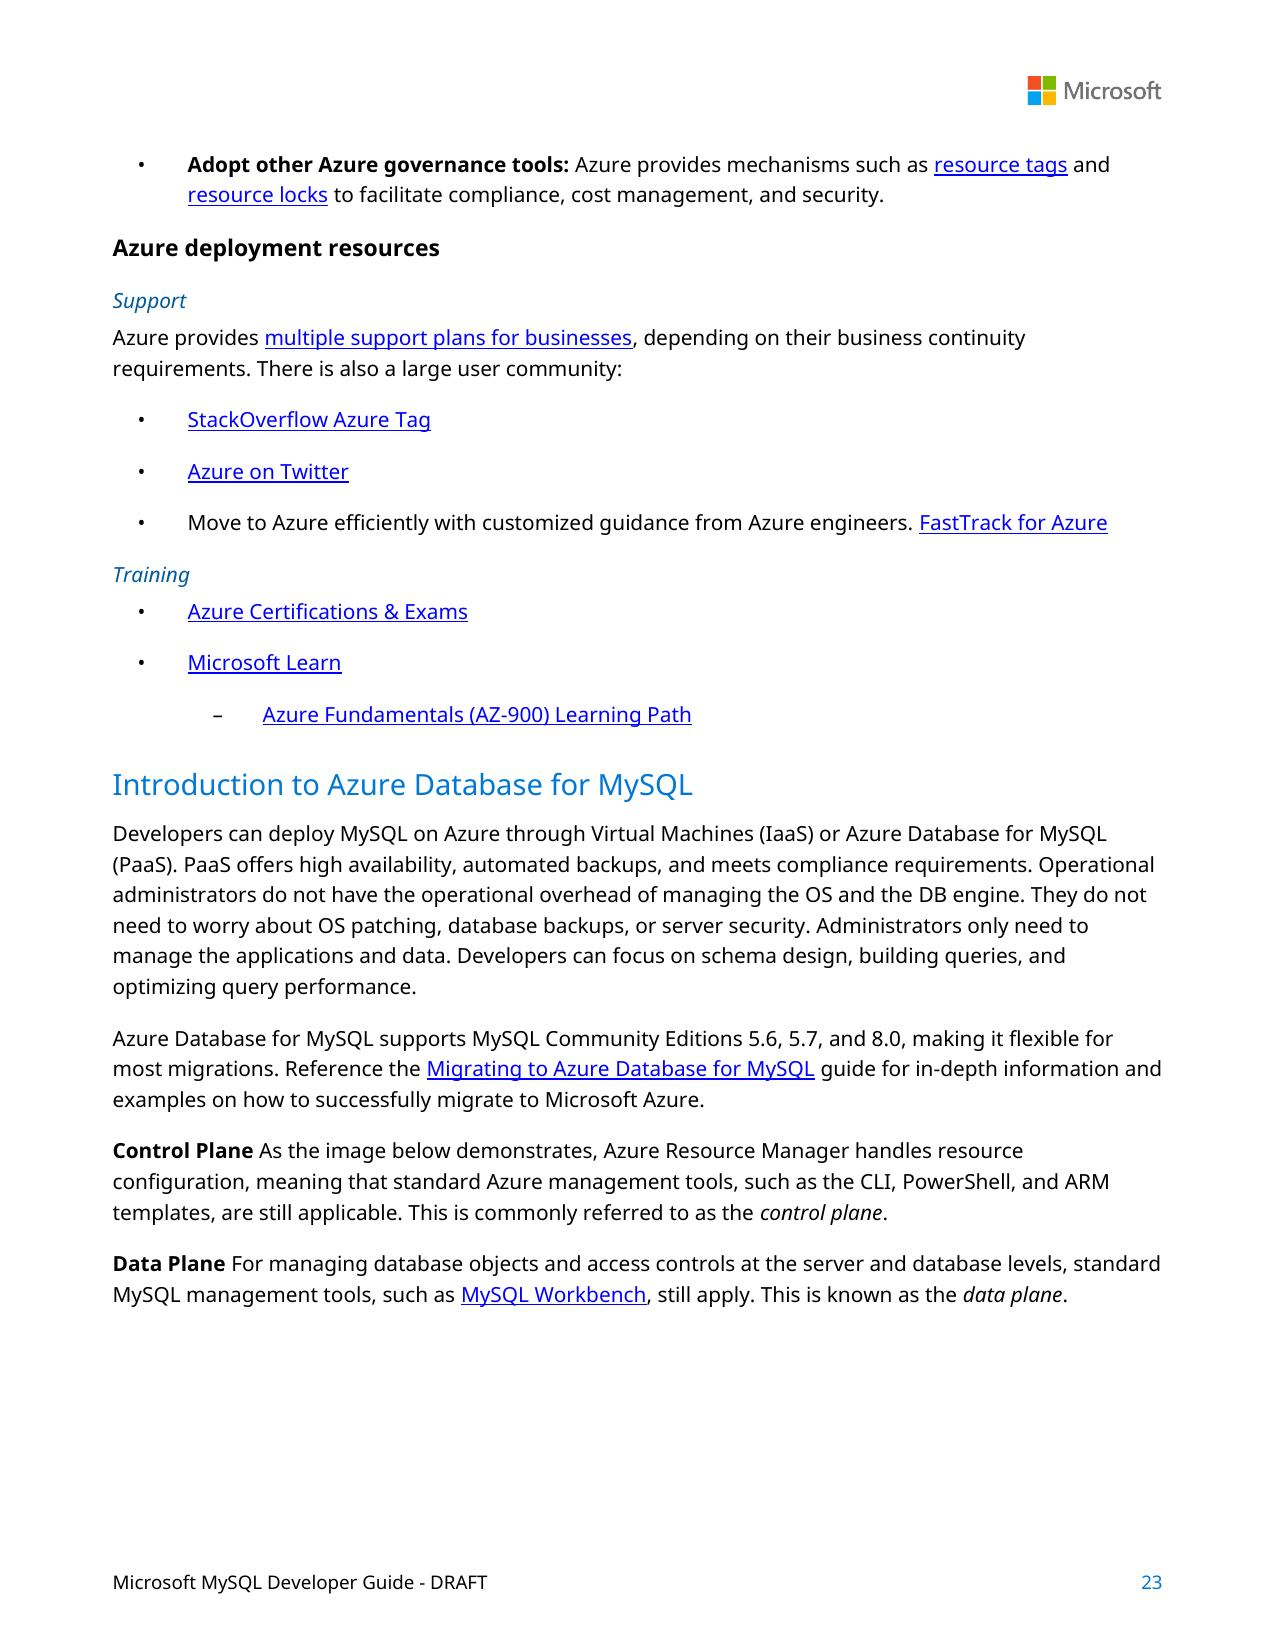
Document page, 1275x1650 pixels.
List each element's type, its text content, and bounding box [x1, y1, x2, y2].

subtitle Support [112, 287, 1162, 315]
list Azure Certifications & Exams [137, 597, 1162, 625]
list Microsoft Learn [137, 648, 1162, 677]
text Azure provides multiple support plans for businesses, depending on their business continuity requirements. There is also a large user community: [112, 323, 1162, 383]
subtitle Azure deployment resources [112, 232, 1162, 263]
list Azure Fundamentals (AZ-900) Learning Path [212, 700, 1162, 728]
picture [1026, 75, 1163, 107]
list Azure on Twitter [137, 457, 1162, 486]
text Data Plane For managing database objects and access controls at the server and database levels, standard MySQL management tools, such as MySQL Workbench, still apply. This is known as the data plane. [112, 1249, 1162, 1308]
subtitle Introduction to Azure Database for MySQL [112, 764, 1162, 803]
text Control Plane As the image below demonstrates, Azure Resource Manager handles resource configuration, meaning that standard Azure management tools, such as the CLI, PowerShell, and ARM templates, are still applicable. This is commonly referred to as the control plane. [112, 1136, 1162, 1226]
text Developers can deploy MySQL on Azure through Virtual Machines (IaaS) or Azure Database for MySQL (PaaS). PaaS offers high availability, automated backups, and meets compliance requirements. Operational administrators do not have the operational overhead of managing the OS and the DB engine. They do not need to worry about OS patching, database backups, or server security. Administrators only need to manage the applications and data. Developers can focus on schema design, building queries, and optimizing query performance. [112, 819, 1162, 1001]
list Adopt other Azure governance tools: Azure provides mechanisms such as resource tags and resource locks to facilitate compliance, cost management, and security. [137, 150, 1162, 209]
list StackOverflow Azure Tag [137, 406, 1162, 434]
subtitle Training [112, 560, 1162, 588]
text Azure Database for MySQL supports MySQL Community Editions 5.6, 5.7, and 8.0, making it flexible for most migrations. Reference the Migrating to Azure Database for MySQL guide for in-depth information and examples on how to successfully migrate to Microsoft Azure. [112, 1024, 1162, 1113]
list Move to Azure efficiently with customized guidance from Azure engineers. FastTrack for Azure [137, 508, 1162, 537]
